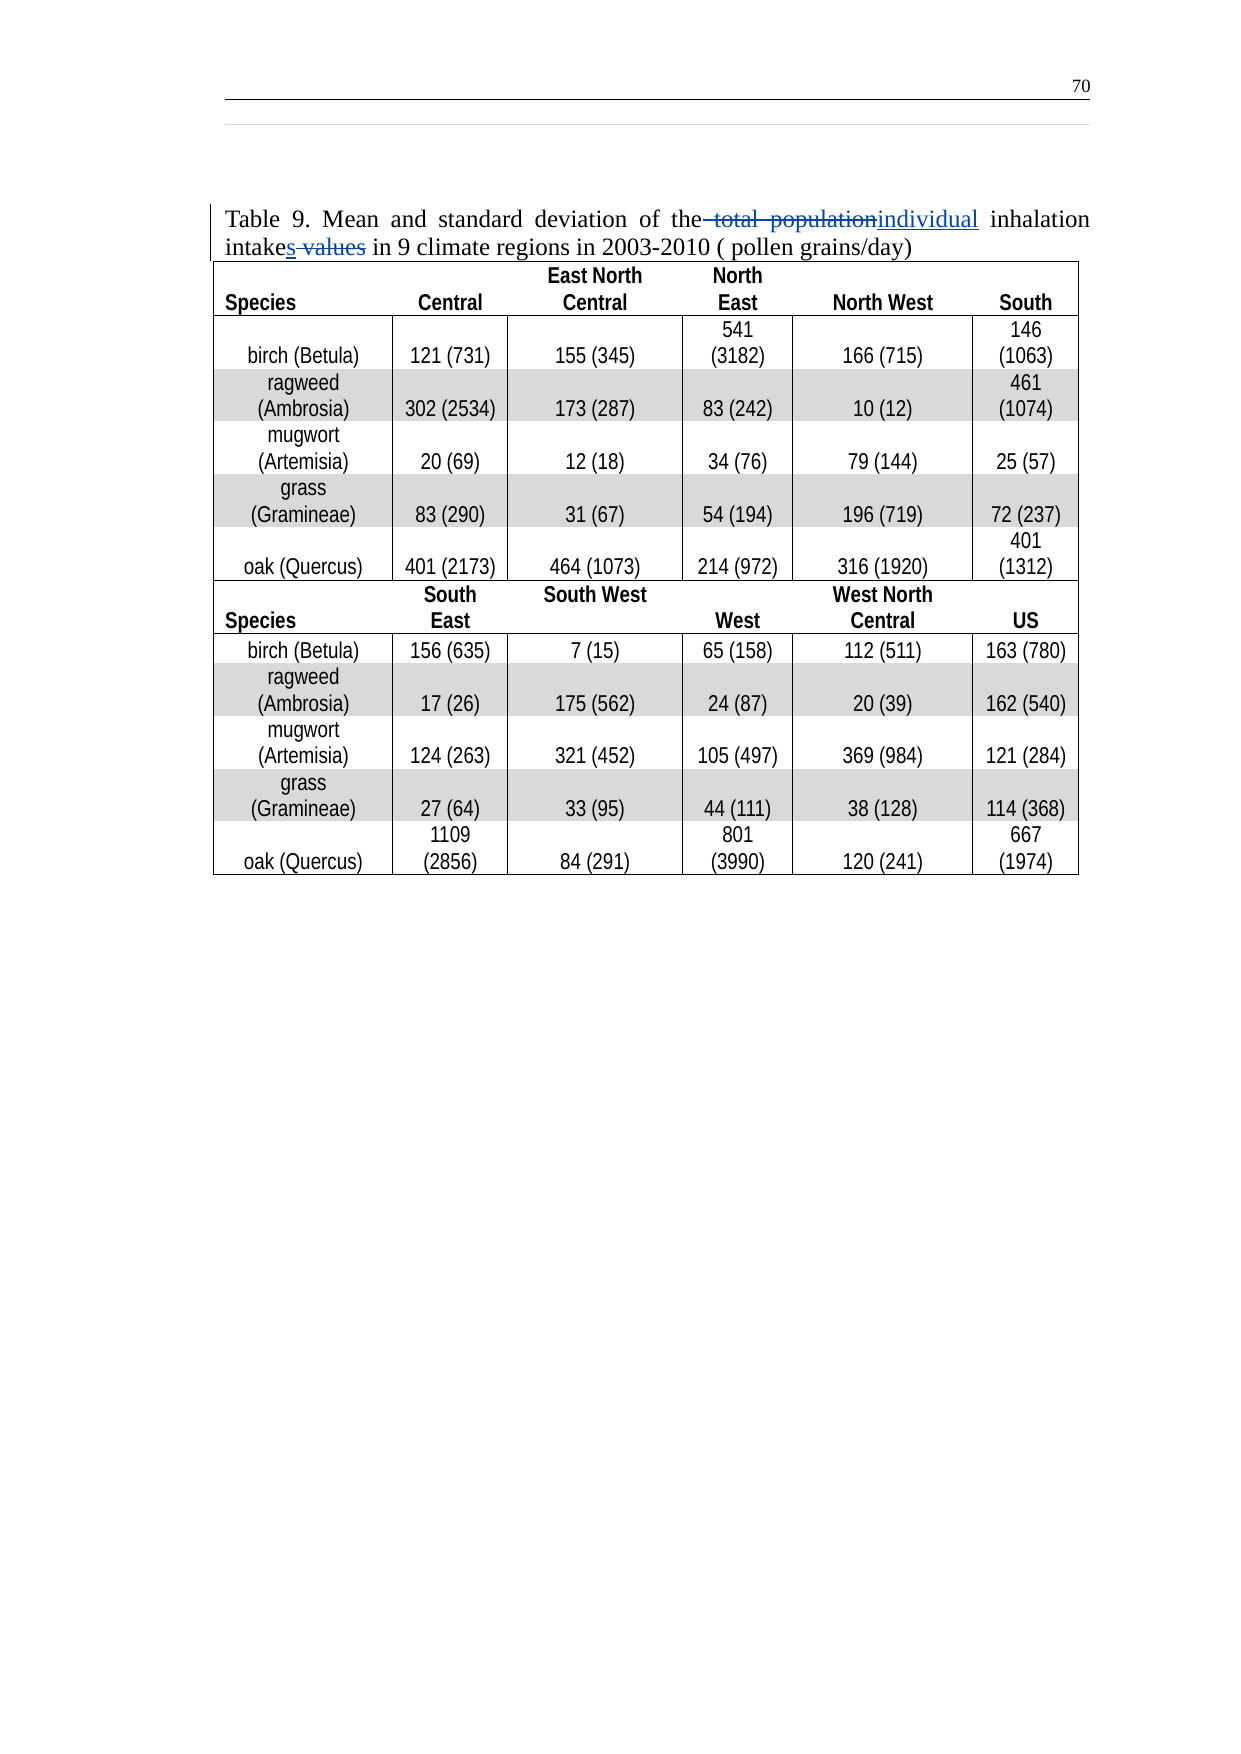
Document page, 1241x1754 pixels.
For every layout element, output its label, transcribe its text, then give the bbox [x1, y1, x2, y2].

table_cell 175 (562) [508, 663, 682, 716]
table_cell 121 (284) [973, 716, 1078, 769]
table_header Central [393, 262, 507, 315]
table_cell 10 (12) [793, 369, 972, 421]
table_cell 83 (290) [393, 474, 507, 527]
table_cell 54 (194) [683, 474, 792, 527]
table_cell mugwort (Artemisia) [214, 716, 392, 769]
table_cell 214 (972) [683, 527, 792, 579]
table_cell 801 (3990) [683, 821, 792, 874]
table_cell 173 (287) [508, 369, 682, 421]
table_header North West [793, 262, 973, 315]
table_header Species [214, 262, 393, 315]
table_cell birch (Betula) [214, 634, 392, 663]
table_cell 316 (1920) [793, 527, 972, 579]
table_cell 461 (1074) [973, 369, 1078, 421]
table_cell South West [508, 581, 682, 633]
table_cell South East [393, 581, 507, 633]
table_cell 155 (345) [508, 316, 682, 369]
table_cell 83 (242) [683, 369, 792, 421]
table_cell 464 (1073) [508, 527, 682, 579]
table_cell 166 (715) [793, 316, 972, 369]
table_cell 17 (26) [393, 663, 507, 716]
table_cell 163 (780) [973, 634, 1078, 663]
table_cell oak (Quercus) [214, 527, 392, 579]
table_cell 79 (144) [793, 421, 972, 474]
table_cell 20 (39) [793, 663, 972, 716]
table_cell 162 (540) [973, 663, 1078, 716]
table_header South [973, 262, 1078, 315]
table_cell grass (Gramineae) [214, 474, 392, 527]
table_cell birch (Betula) [214, 316, 392, 369]
table_cell mugwort (Artemisia) [214, 421, 392, 474]
table_cell 7 (15) [508, 634, 682, 663]
table_cell 24 (87) [683, 663, 792, 716]
table_cell West [683, 581, 793, 633]
table_cell 84 (291) [508, 821, 682, 874]
table_cell oak (Quercus) [214, 821, 392, 874]
table_cell West North Central [793, 581, 973, 633]
table_cell 33 (95) [508, 769, 682, 821]
table_cell 12 (18) [508, 421, 682, 474]
table_cell 124 (263) [393, 716, 507, 769]
table_cell 541 (3182) [683, 316, 792, 369]
table_header East North Central [508, 262, 682, 315]
table_cell 401 (1312) [973, 527, 1078, 579]
table_cell 156 (635) [393, 634, 507, 663]
table_cell 105 (497) [683, 716, 792, 769]
table_cell 72 (237) [973, 474, 1078, 527]
table_cell 302 (2534) [393, 369, 507, 421]
table_cell 34 (76) [683, 421, 792, 474]
table_cell US [973, 581, 1078, 633]
table_cell 401 (2173) [393, 527, 507, 579]
table_cell 112 (511) [793, 634, 972, 663]
text Table 9. Mean and standard deviation of the inhalation intake in 9 climate regions in 2003-2010 ( pollen grains/day) [225, 204, 1090, 261]
table_cell 25 (57) [973, 421, 1078, 474]
table_cell 1109 (2856) [393, 821, 507, 874]
table_cell ragweed (Ambrosia) [214, 369, 392, 421]
table_cell 38 (128) [793, 769, 972, 821]
table_cell 667 (1974) [973, 821, 1078, 874]
table_cell 114 (368) [973, 769, 1078, 821]
table_cell 121 (731) [393, 316, 507, 369]
table_cell 369 (984) [793, 716, 972, 769]
table_cell 196 (719) [793, 474, 972, 527]
table_cell 44 (111) [683, 769, 792, 821]
table_header North East [683, 262, 793, 315]
table_cell grass (Gramineae) [214, 769, 392, 821]
table_cell Species [214, 581, 393, 633]
table_cell 321 (452) [508, 716, 682, 769]
table_cell ragweed (Ambrosia) [214, 663, 392, 716]
table_cell 27 (64) [393, 769, 507, 821]
table_cell 146 (1063) [973, 316, 1078, 369]
table_cell 31 (67) [508, 474, 682, 527]
table_cell 20 (69) [393, 421, 507, 474]
table_cell 120 (241) [793, 821, 972, 874]
table_cell 65 (158) [683, 634, 792, 663]
